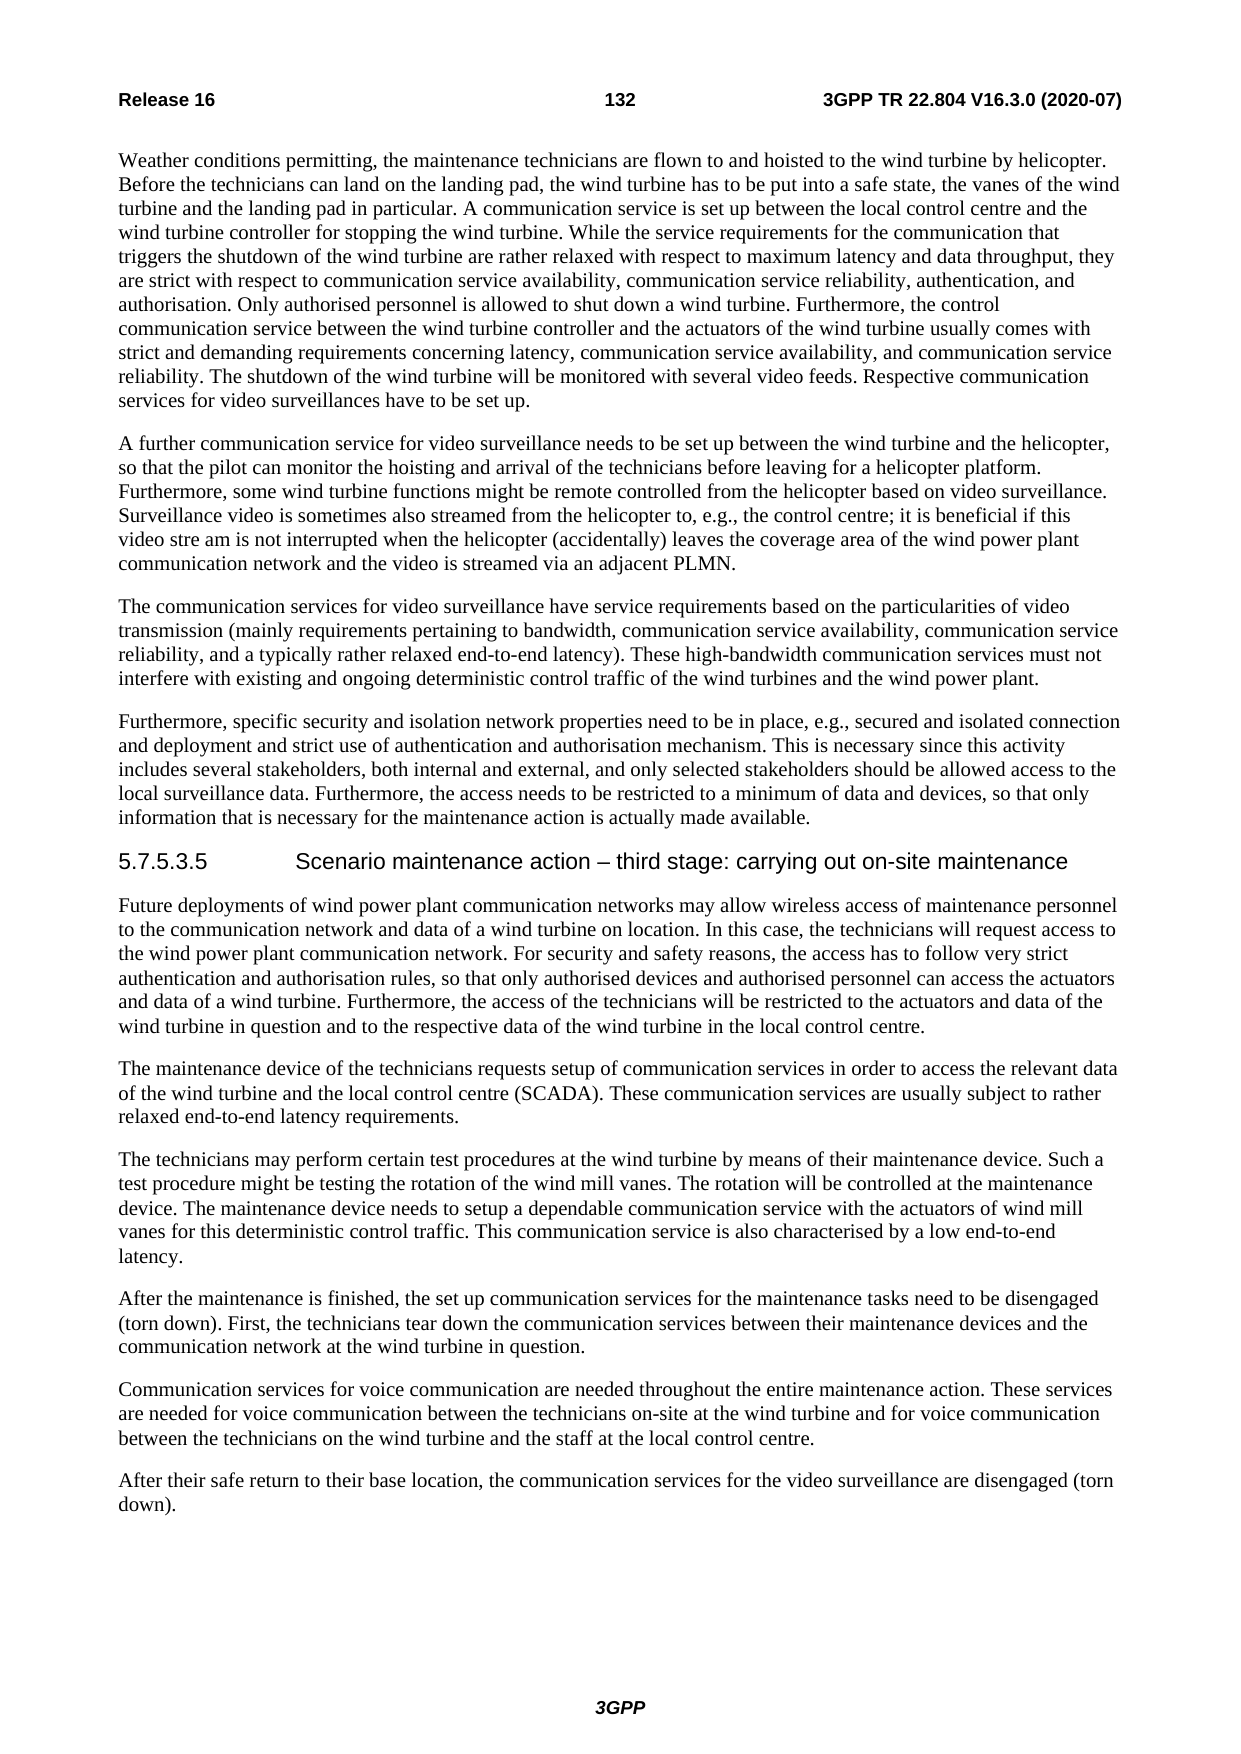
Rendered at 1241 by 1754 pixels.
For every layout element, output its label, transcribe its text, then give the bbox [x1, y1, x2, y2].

text Communication services for voice communication are needed throughout the entire maintenance action. These services are needed for voice communication between the technicians on-site at the wind turbine and for voice communication between the technicians on the wind turbine and the staff at the local control centre. [118, 1377, 1122, 1449]
text The communication services for video surveillance have service requirements based on the particularities of video transmission (mainly requirements pertaining to bandwidth, communication service availability, communication service reliability, and a typically rather relaxed end-to-end latency). These high-bandwidth communication services must not interfere with existing and ongoing deterministic control traffic of the wind turbines and the wind power plant. [118, 594, 1122, 690]
text After the maintenance is finished, the set up communication services for the maintenance tasks need to be disengaged (torn down). First, the technicians tear down the communication services between their maintenance devices and the communication network at the wind turbine in question. [118, 1286, 1122, 1358]
subtitle 5.7.5.3.5 Scenario maintenance action – third stage: carrying out on-site maintenance [118, 848, 1122, 874]
text Future deployments of wind power plant communication networks may allow wireless access of maintenance personnel to the communication network and data of a wind turbine on location. In this case, the technicians will request access to the wind power plant communication network. For security and safety reasons, the access has to follow very strict authentication and authorisation rules, so that only authorised devices and authorised personnel can access the actuators and data of a wind turbine. Furthermore, the access of the technicians will be restricted to the actuators and data of the wind turbine in question and to the respective data of the wind turbine in the local control centre. [118, 893, 1122, 1038]
text After their safe return to their base location, the communication services for the video surveillance are disengaged (torn down). [118, 1468, 1122, 1516]
text The maintenance device of the technicians requests setup of communication services in order to access the relevant data of the wind turbine and the local control centre (SCADA). These communication services are usually subject to rather relaxed end-to-end latency requirements. [118, 1056, 1122, 1128]
text The technicians may perform certain test procedures at the wind turbine by means of their maintenance device. Such a test procedure might be testing the rotation of the wind mill vanes. The rotation will be controlled at the maintenance device. The maintenance device needs to setup a dependable communication service with the actuators of wind mill vanes for this deterministic control traffic. This communication service is also characterised by a low end-to-end latency. [118, 1147, 1122, 1268]
text Weather conditions permitting, the maintenance technicians are flown to and hoisted to the wind turbine by helicopter. Before the technicians can land on the landing pad, the wind turbine has to be put into a safe state, the vanes of the wind turbine and the landing pad in particular. A communication service is set up between the local control centre and the wind turbine controller for stopping the wind turbine. While the service requirements for the communication that triggers the shutdown of the wind turbine are rather relaxed with respect to maximum latency and data throughput, they are strict with respect to communication service availability, communication service reliability, authentication, and authorisation. Only authorised personnel is allowed to shut down a wind turbine. Furthermore, the control communication service between the wind turbine controller and the actuators of the wind turbine usually comes with strict and demanding requirements concerning latency, communication service availability, and communication service reliability. The shutdown of the wind turbine will be monitored with several video feeds. Respective communication services for video surveillances have to be set up. [118, 147, 1122, 412]
text Furthermore, specific security and isolation network properties need to be in place, e.g., secured and isolated connection and deployment and strict use of authentication and authorisation mechanism. This is necessary since this activity includes several stakeholders, both internal and external, and only selected stakeholders should be allowed access to the local surveillance data. Furthermore, the access needs to be restricted to a minimum of data and devices, so that only information that is necessary for the maintenance action is actually made available. [118, 709, 1122, 829]
text A further communication service for video surveillance needs to be set up between the wind turbine and the helicopter, so that the pilot can monitor the hoisting and arrival of the technicians before leaving for a helicopter platform. Furthermore, some wind turbine functions might be remote controlled from the helicopter based on video surveillance. Surveillance video is sometimes also streamed from the helicopter to, e.g., the control centre; it is beneficial if this video stre am is not interrupted when the helicopter (accidentally) leaves the coverage area of the wind power plant communication network and the video is streamed via an adjacent PLMN. [118, 431, 1122, 575]
